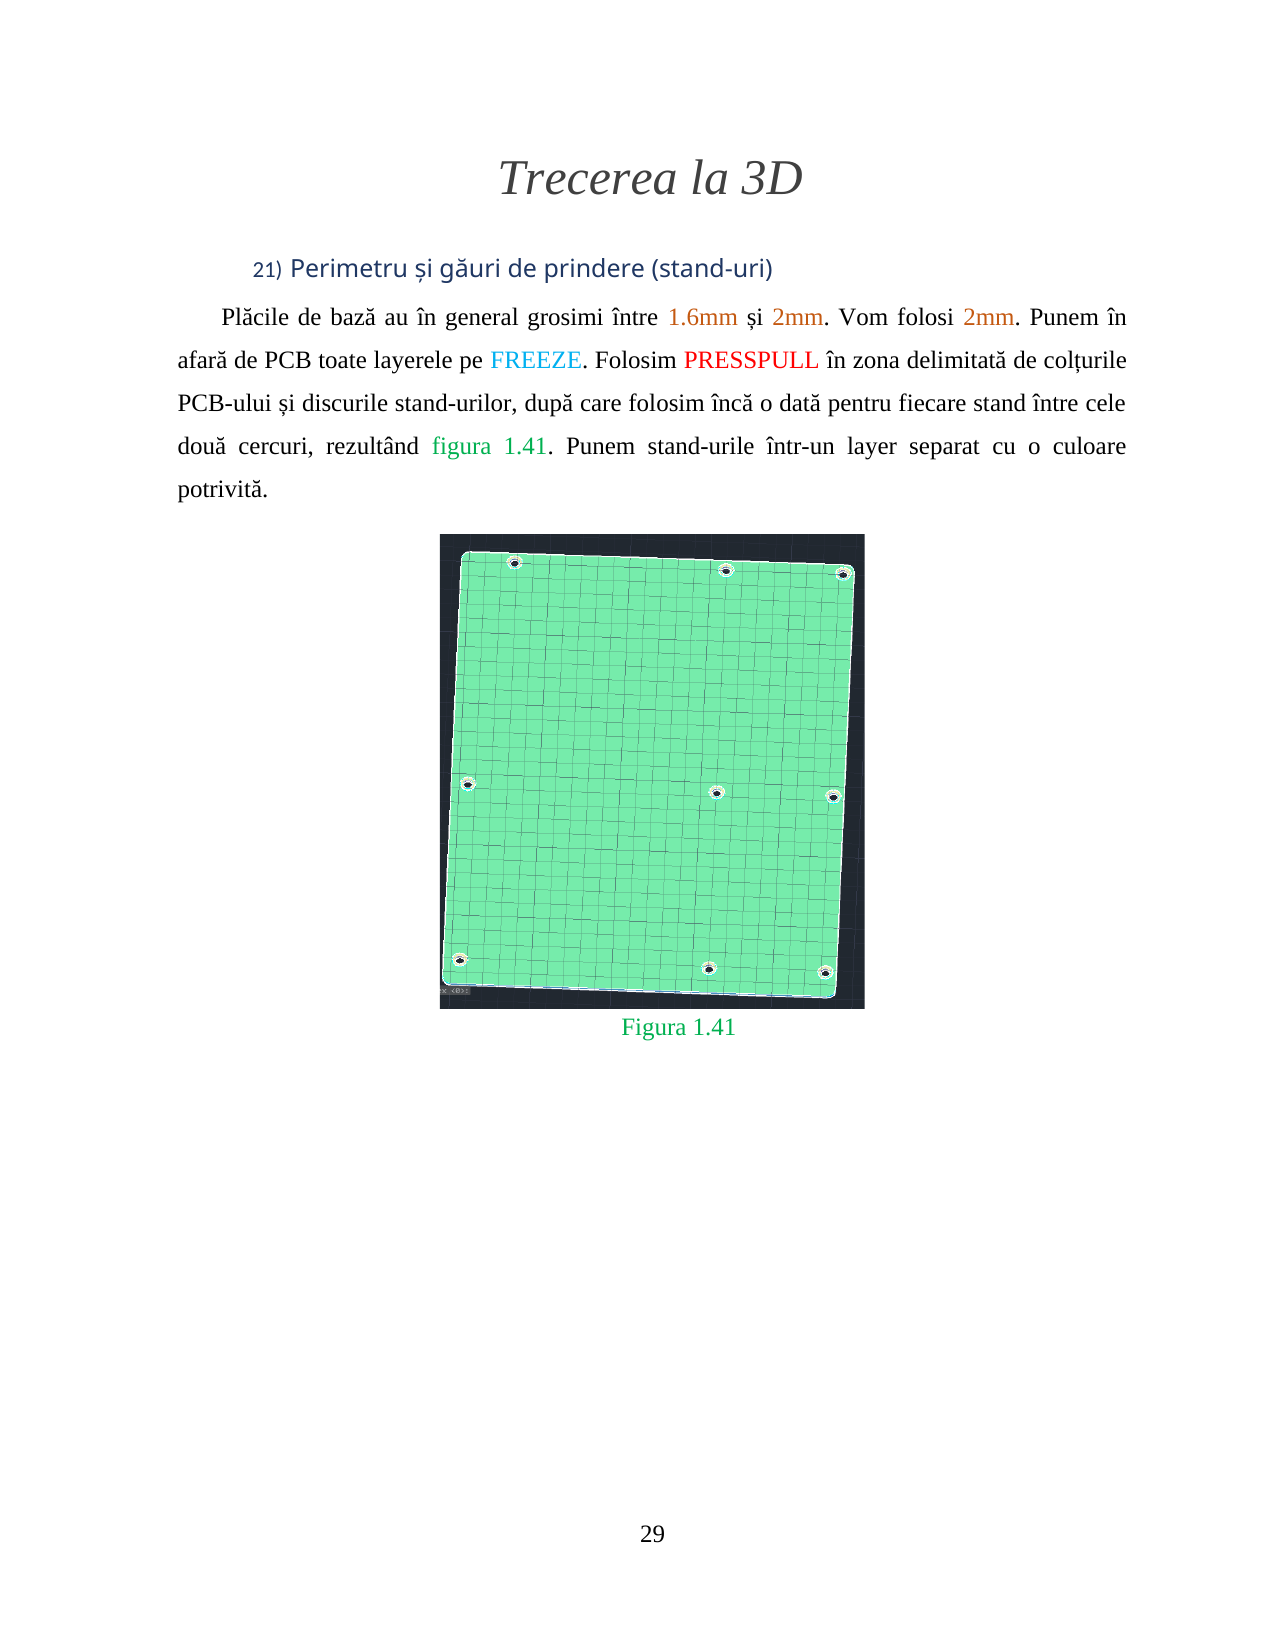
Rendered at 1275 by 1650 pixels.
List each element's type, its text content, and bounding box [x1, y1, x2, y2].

text Trecerea la 3D [177, 148, 1127, 205]
text Figura 1.41 [177, 1012, 1127, 1041]
picture [439, 534, 865, 1009]
text Plăcile de bază au în general grosimi între 1.6mm și 2mm. Vom folosi 2mm. Punem în afară de PCB toate layerele pe FREEZE. Folosim PRESSPULL în zona delimitată de colțurile PCB-ului și discurile stand-urilor, după care folosim încă o dată pentru fiecare stand între cele două cercuri, rezultând figura 1.41. Punem stand-urile într-un layer separat cu o culoare potrivită. [177, 302, 1127, 503]
subtitle Perimetru și găuri de prindere (stand-uri) [252, 251, 1127, 285]
